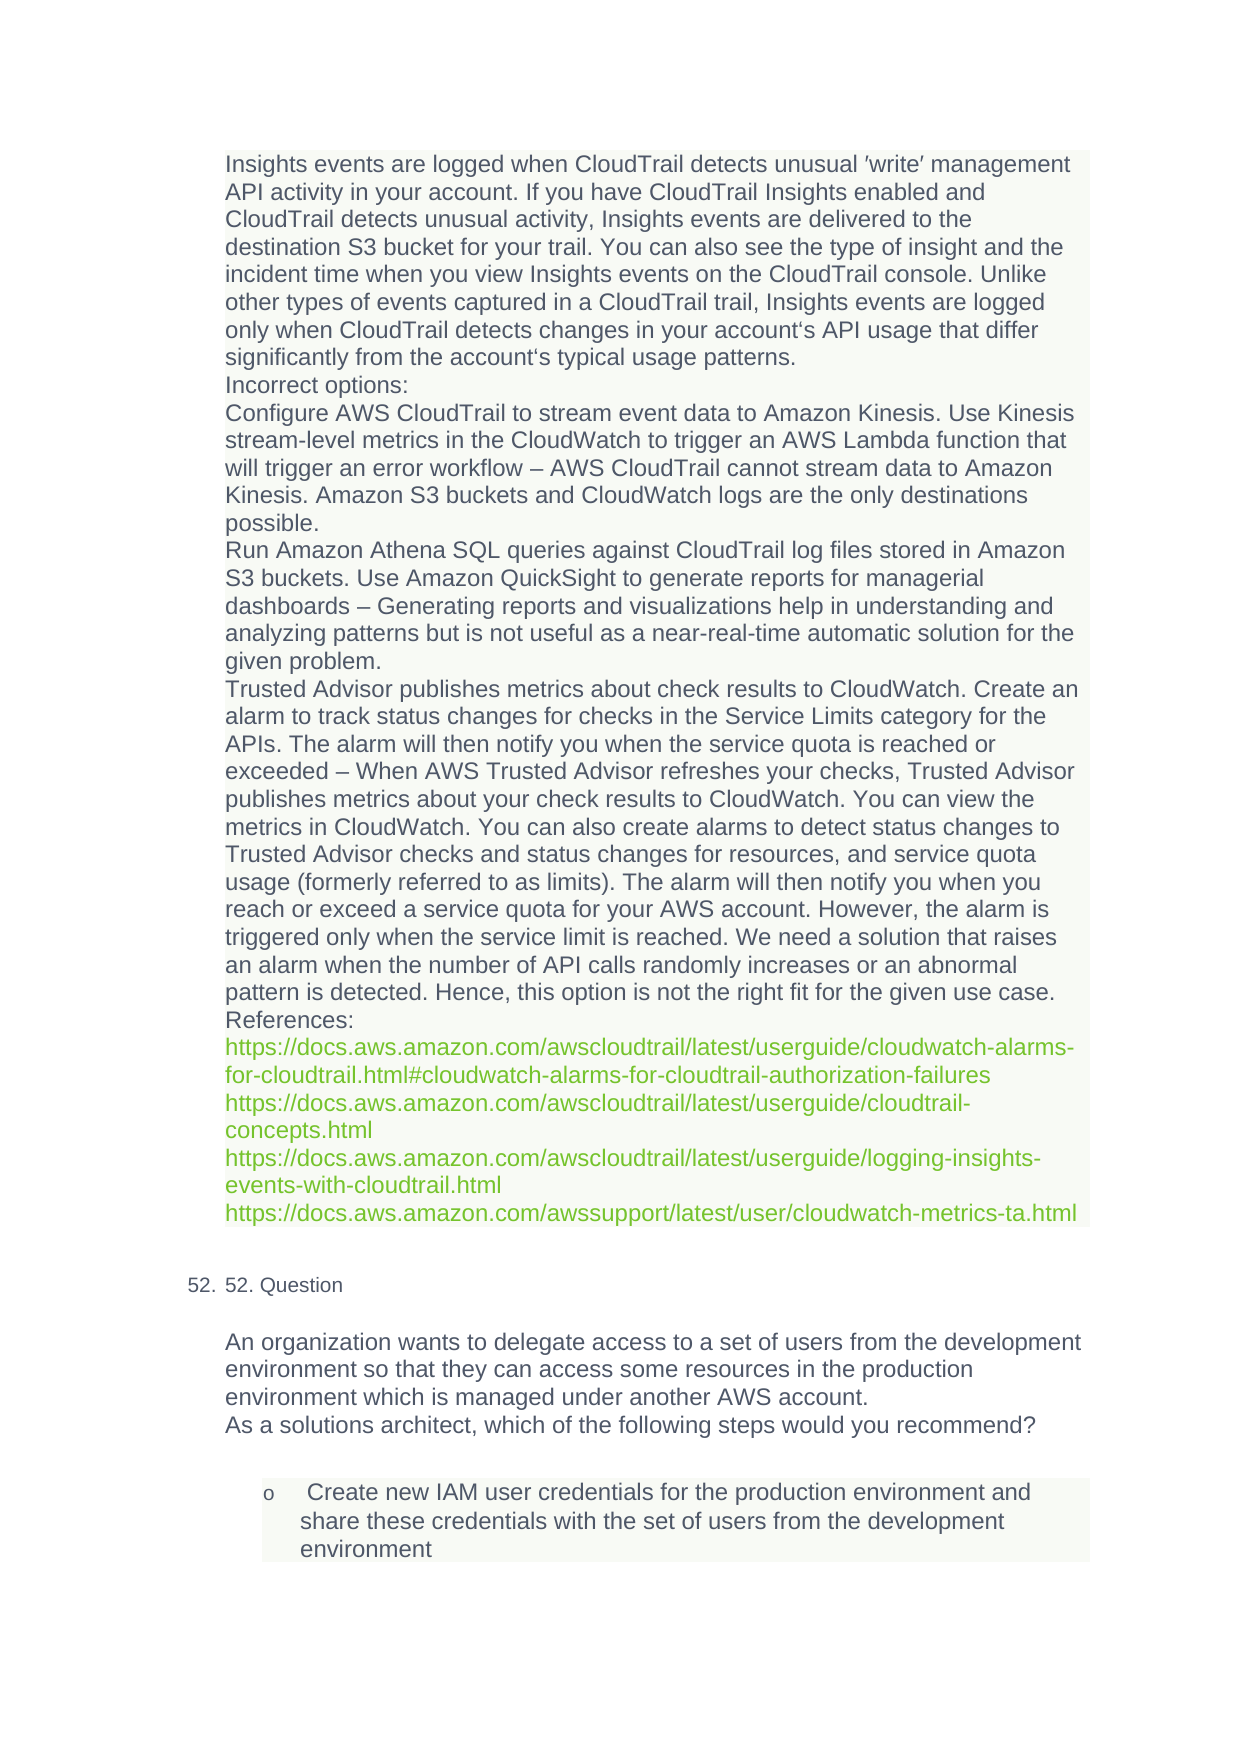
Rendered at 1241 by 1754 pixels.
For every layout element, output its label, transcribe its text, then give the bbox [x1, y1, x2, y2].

list Create new IAM user credentials for the production environment and share these credentials with the set of users from the development environment [262, 1478, 1090, 1562]
text An organization wants to delegate access to a set of users from the development environment so that they can access some resources in the production environment which is managed under another AWS account. As a solutions architect, which of the following steps would you recommend? [225, 1328, 1090, 1438]
list 52. Question [187, 1267, 1090, 1297]
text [225, 150, 1090, 1227]
